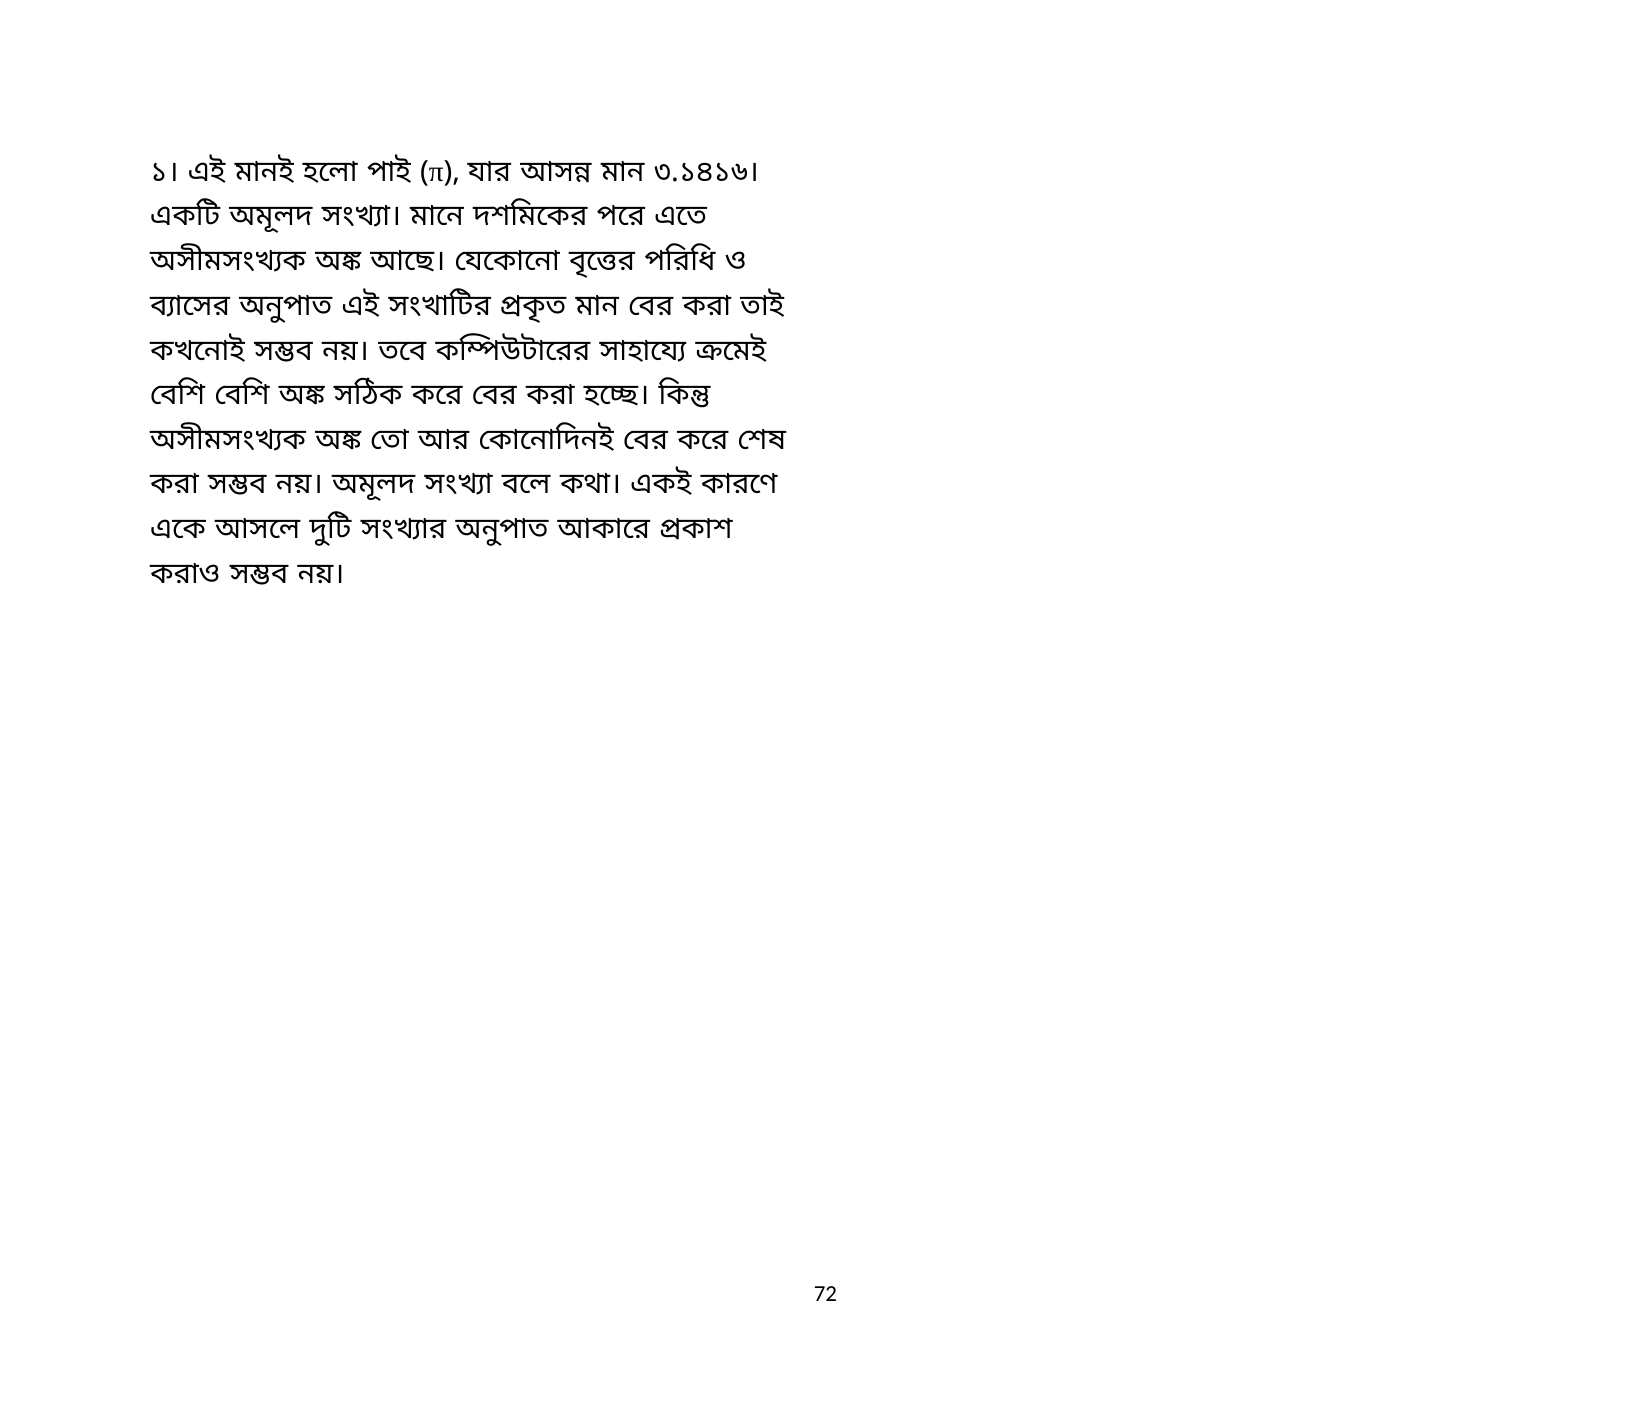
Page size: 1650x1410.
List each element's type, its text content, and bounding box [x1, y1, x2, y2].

text ১। এই মানই হলো পাই (π), যার আসন্ন মান ৩.১৪১৬। একটি অমূলদ সংখ্যা। মানে দশমিকের পরে এতে অসীমসংখ্যক অঙ্ক আছে। যেকোনো বৃত্তের পরিধি ও ব্যাসের অনুপাত এই সংখাটির প্রকৃত মান বের করা তাই কখনোই সম্ভব নয়। তবে কম্পিউটারের সাহায্যে ক্রমেই বেশি বেশি অঙ্ক সঠিক করে বের করা হচ্ছে। কিন্তু অসীমসংখ্যক অঙ্ক তো আর কোনোদিনই বের করে শেষ করা সম্ভব নয়। অমূলদ সংখ্যা বলে কথা। একই কারণে একে আসলে দুটি সংখ্যার অনুপাত আকারে প্রকাশ করাও সম্ভব নয়। [150, 150, 787, 595]
